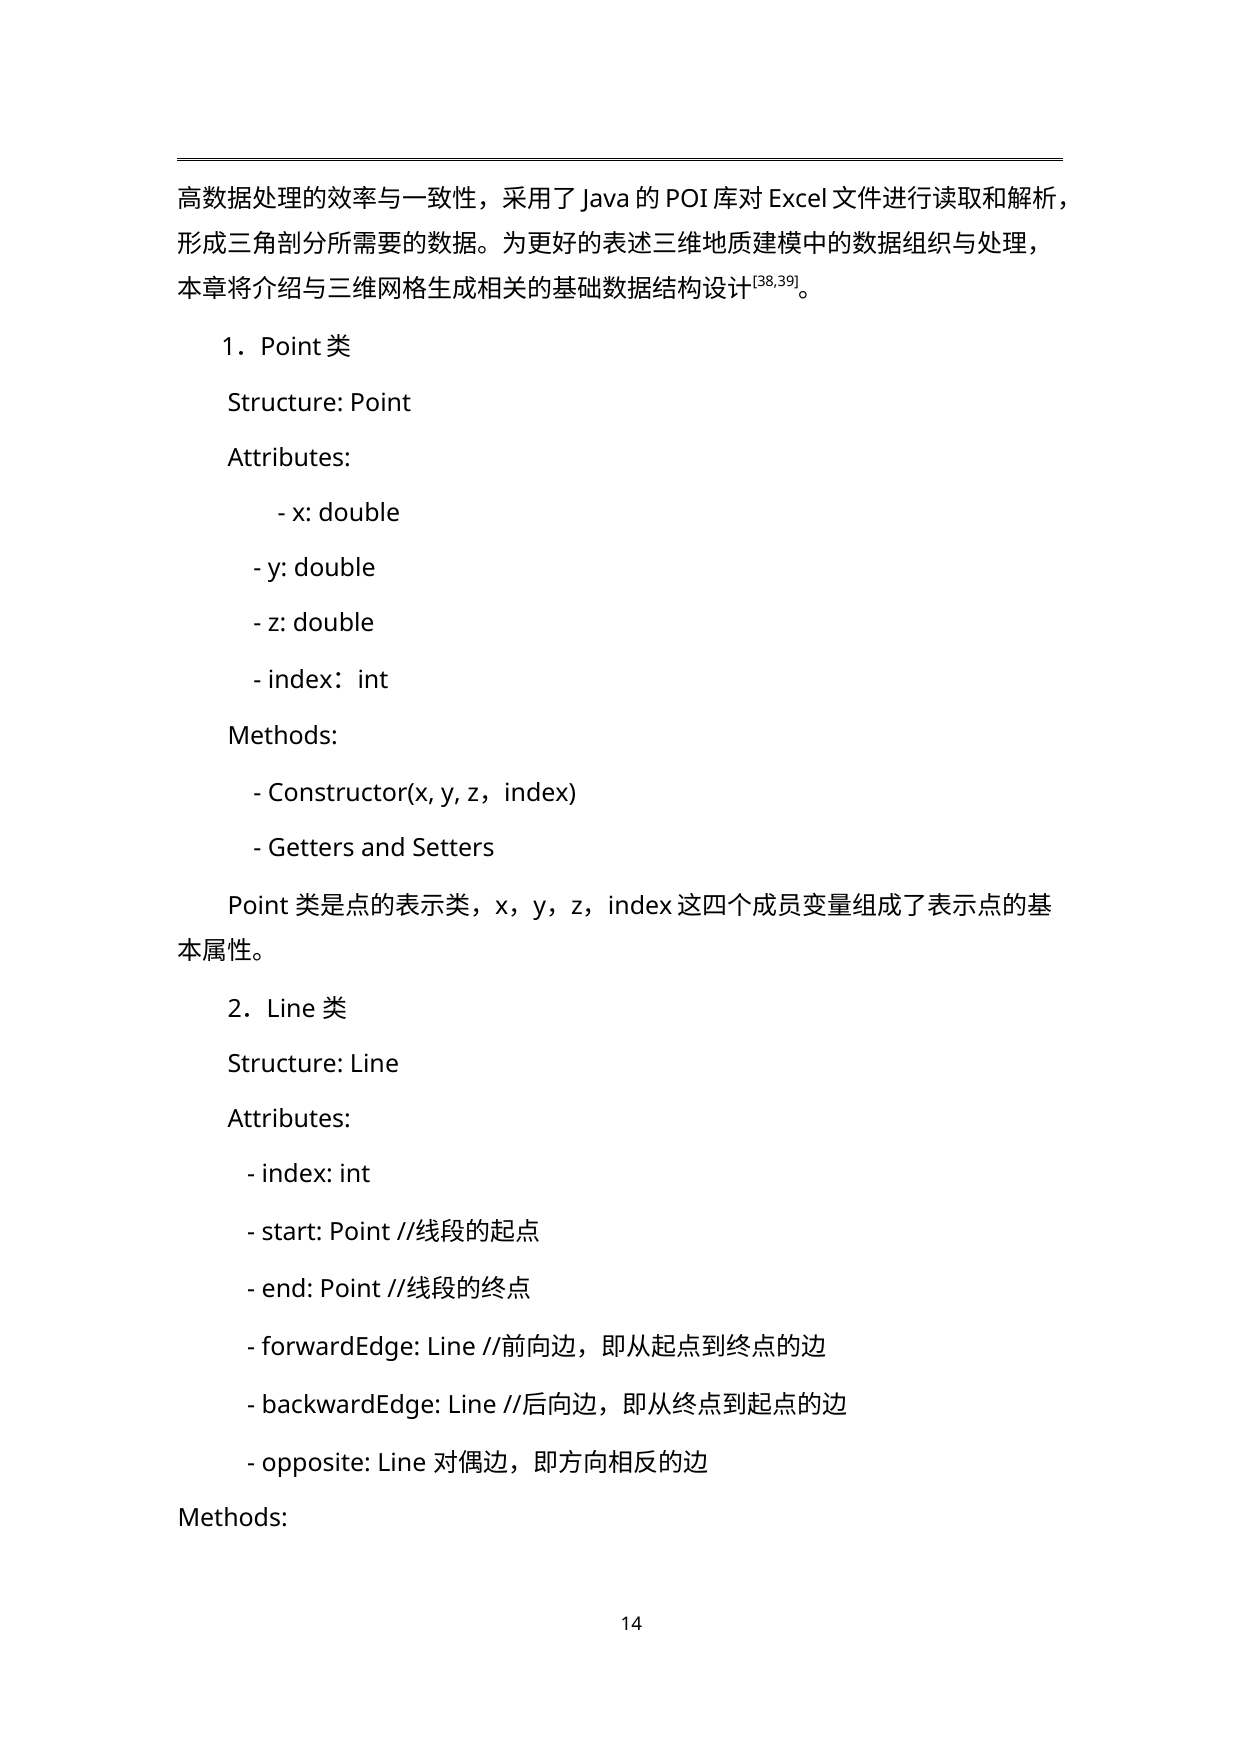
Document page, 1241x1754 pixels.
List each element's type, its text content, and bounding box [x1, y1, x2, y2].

text - Getters and Setters [177, 830, 1063, 864]
text Methods: [177, 717, 1063, 751]
text - backwardEdge: Line //后向边，即从终点到起点的边 [177, 1384, 1063, 1421]
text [177, 178, 1063, 305]
text Structure: Line [177, 1046, 1063, 1080]
text 2．Line 类 [177, 988, 1063, 1024]
text - end: Point //线段的终点 [177, 1269, 1063, 1305]
text - x: double [177, 494, 1063, 528]
text Attributes: [177, 1101, 1063, 1135]
text Structure: Point [177, 384, 1063, 418]
text - opposite: Line 对偶边，即方向相反的边 [177, 1442, 1063, 1478]
text - Constructor(x, y, z，index) [177, 772, 1063, 808]
text Methods: [177, 1500, 1063, 1534]
text - index：int [177, 659, 1063, 696]
text - start: Point //线段的起点 [177, 1211, 1063, 1247]
text Attributes: [177, 439, 1063, 473]
text Point 类是点的表示类，x，y，z，index这四个成员变量组成了表示点的基本属性。 [177, 885, 1063, 967]
text - index: int [177, 1156, 1063, 1190]
text - y: double [177, 549, 1063, 583]
text - z: double [177, 604, 1063, 638]
text 1．Point类 [177, 327, 1063, 363]
text - forwardEdge: Line //前向边，即从起点到终点的边 [177, 1327, 1063, 1363]
